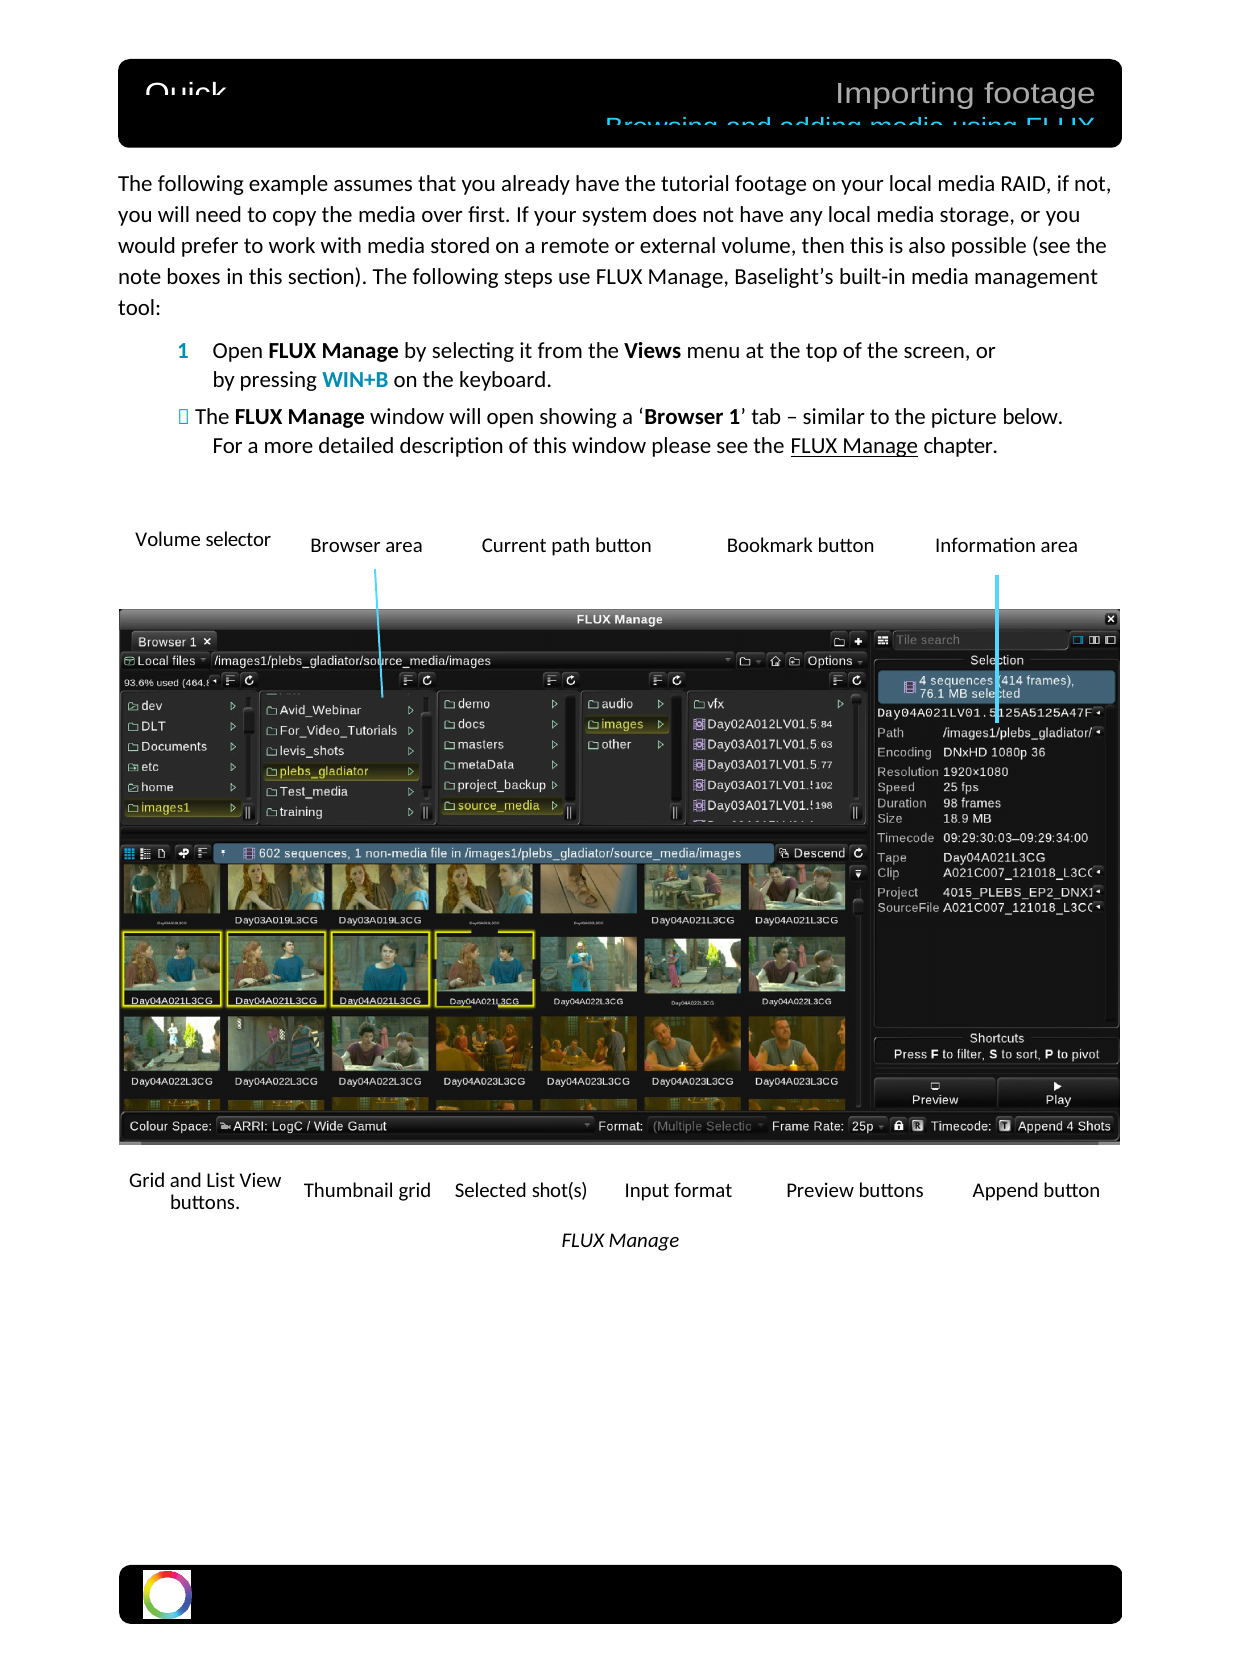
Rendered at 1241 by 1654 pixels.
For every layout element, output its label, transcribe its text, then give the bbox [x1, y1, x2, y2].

text Browser area [310, 532, 427, 557]
text  The FLUX Manage window will open showing a ‘Browser 1’ tab – similar to the picture below. For a more detailed description of this window please see the FLUX Manage chapter. [177, 402, 1064, 460]
text Current path button Bookmark button [482, 532, 879, 557]
text Volume selector [135, 526, 273, 551]
text Grid and List View buttons. [129, 1169, 283, 1215]
text FLUX Manage [133, 1227, 1107, 1253]
text Thumbnail grid Selected shot(s) [303, 1177, 589, 1202]
text Append button [972, 1177, 1151, 1202]
picture [179, 409, 188, 422]
picture [142, 1569, 192, 1619]
list Open FLUX Manage by selecting it from the Views menu at the top of the screen, or by pressing WIN+B on the keyboard. [177, 336, 1021, 393]
text The following example assumes that you already have the tutorial footage on your local media RAID, if not, you will need to copy the media over first. If your system does not have any local media storage, or you would prefer to work with media stored on a remote or external volume, then this is also possible (see the note boxes in this section). The following steps use FLUX Manage, Baselight’s built-in media management tool: [118, 169, 1124, 321]
text Input format [624, 1177, 737, 1202]
picture [119, 609, 1120, 1145]
text Information area [935, 532, 1151, 557]
text Preview buttons [786, 1177, 928, 1202]
